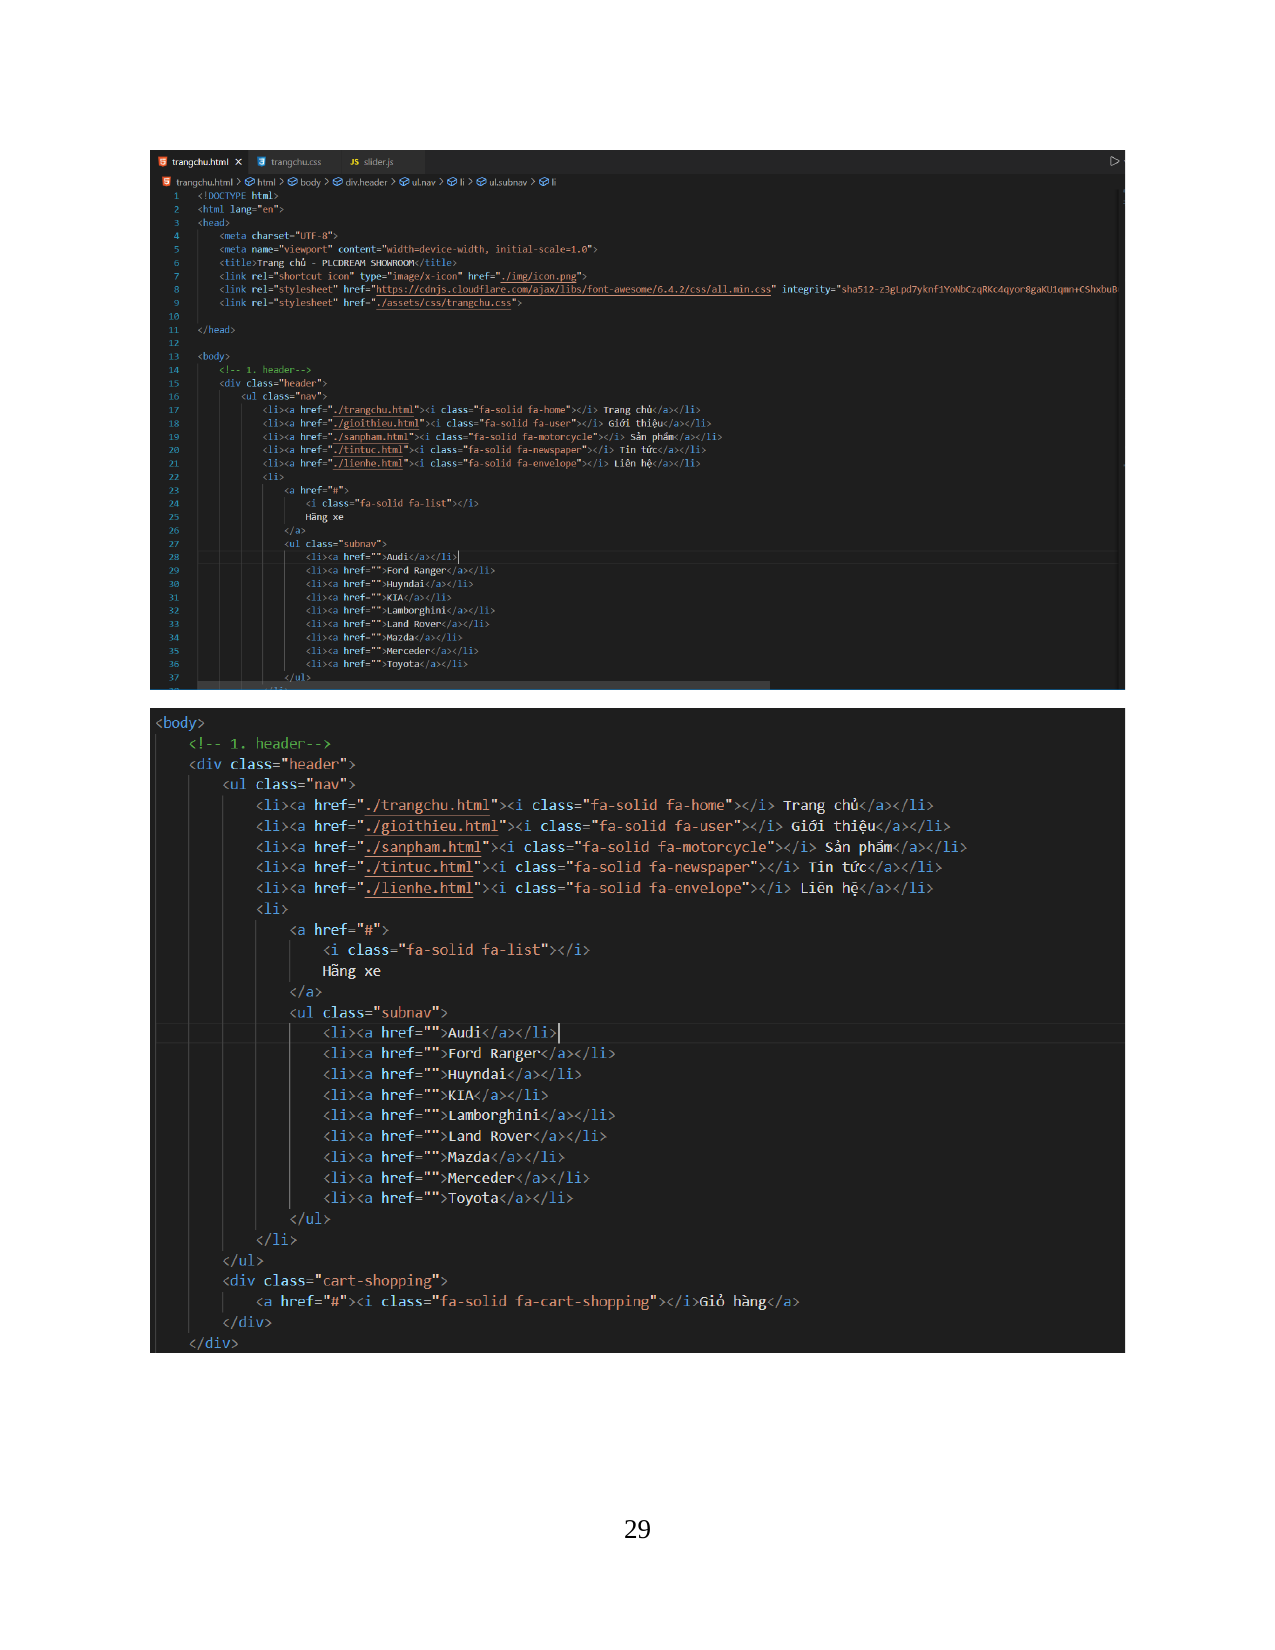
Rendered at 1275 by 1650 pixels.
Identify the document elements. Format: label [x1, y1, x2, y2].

picture [150, 708, 1125, 1353]
picture [150, 150, 1125, 690]
